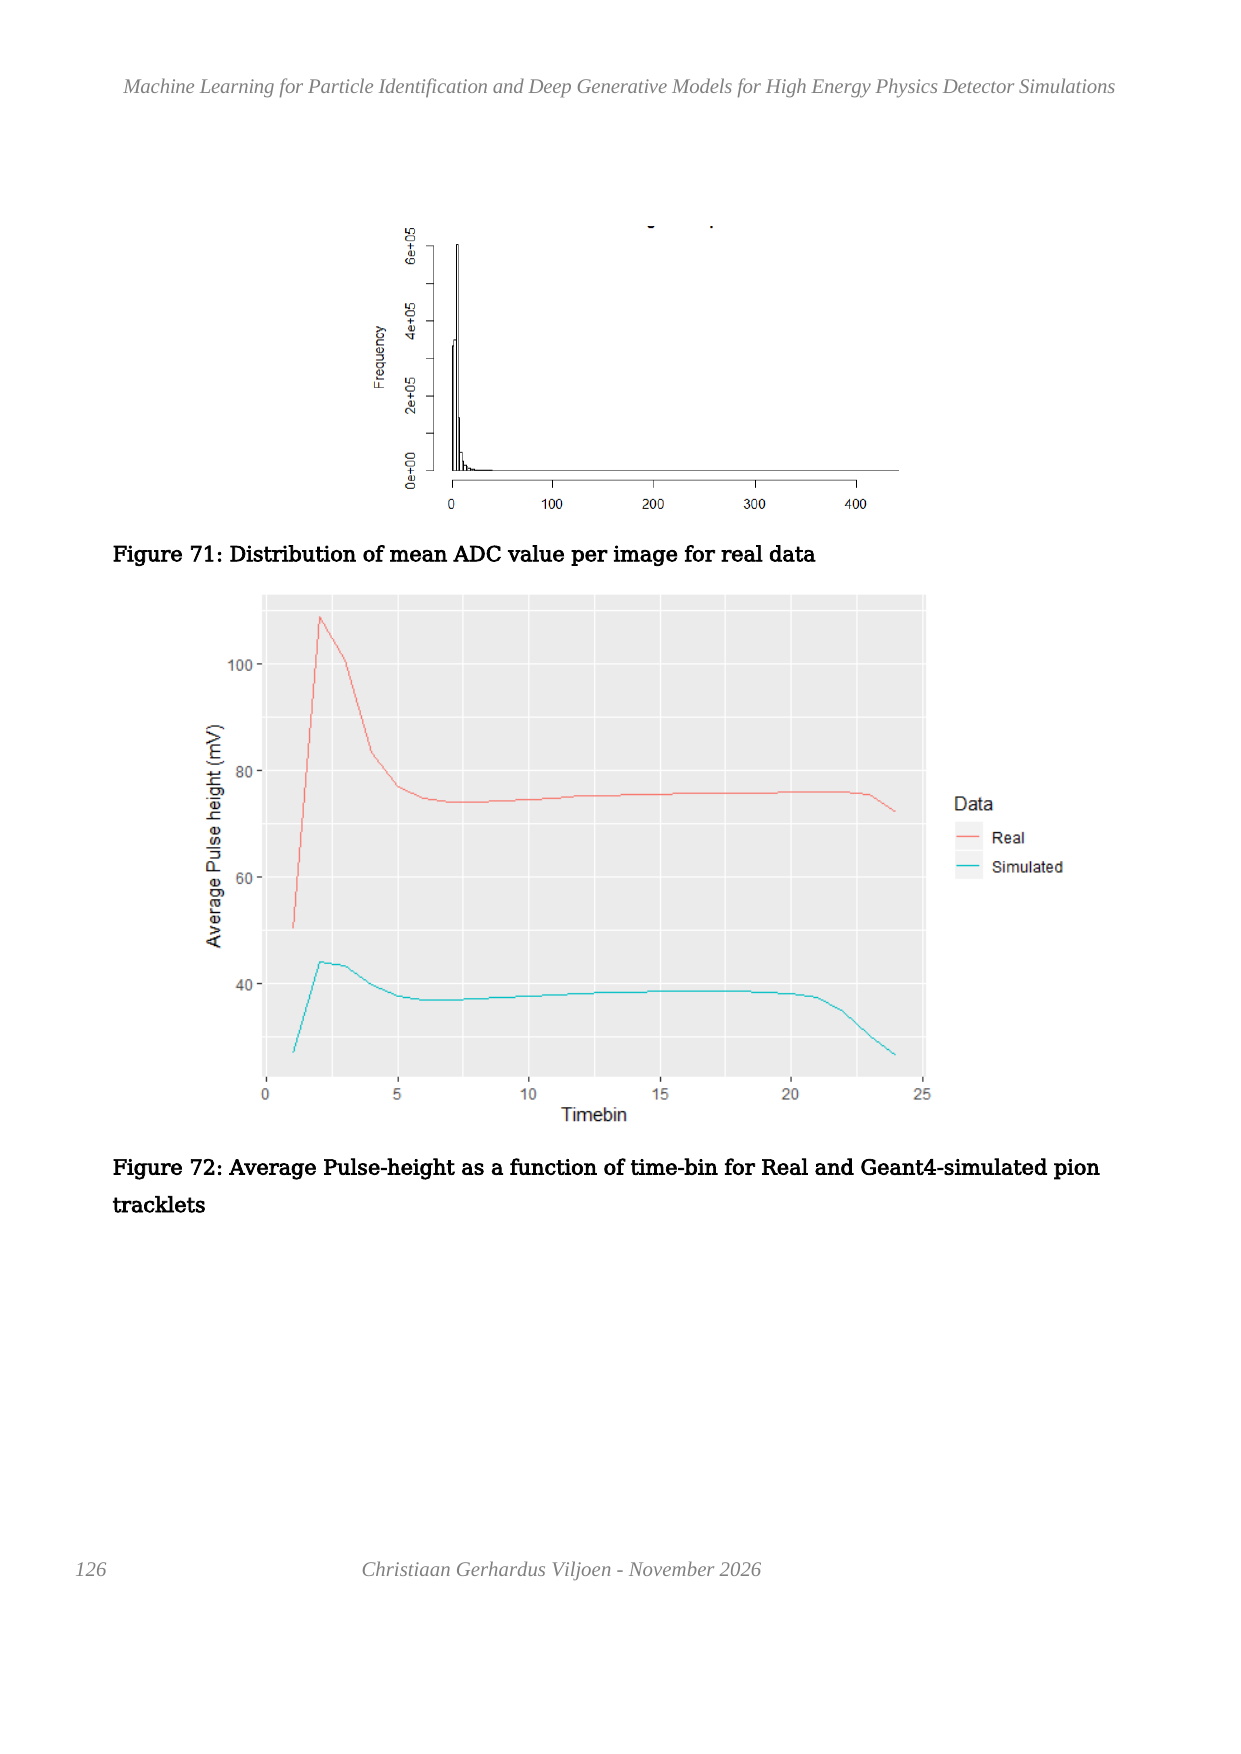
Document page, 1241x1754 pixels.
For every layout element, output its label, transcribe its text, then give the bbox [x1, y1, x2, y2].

picture [370, 226, 908, 520]
text Figure 72: Average Pulse-height as a function of time-bin for Real and Geant4-simulated pion tracklets [112, 1154, 1165, 1216]
text Figure 71: Distribution of mean ADC value per image for real data [112, 541, 1165, 566]
picture [196, 586, 1082, 1134]
